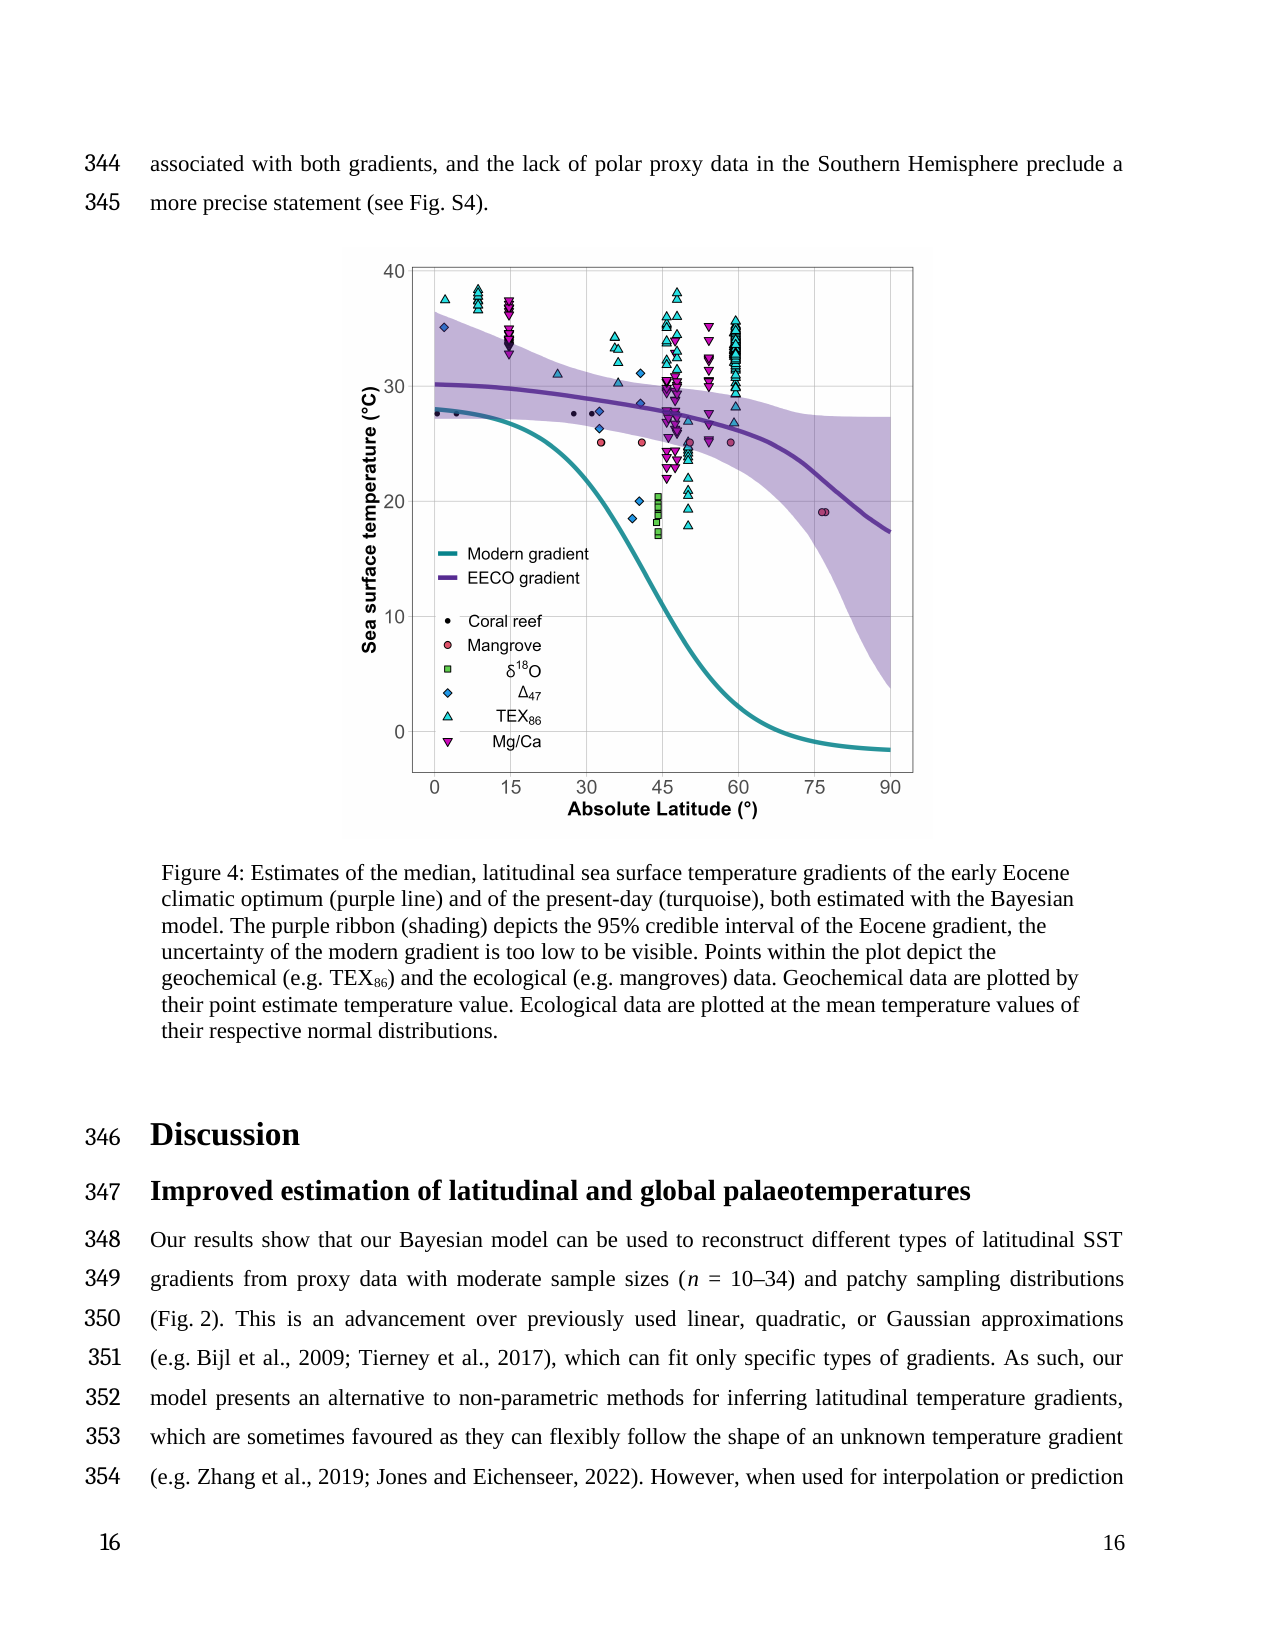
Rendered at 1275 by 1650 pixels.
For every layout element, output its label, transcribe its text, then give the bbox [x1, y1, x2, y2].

table_header Figure 4: Estimates of the median, latitudinal sea surface temperature gradients of the early Eocene climatic optimum (purple line) and of the present-day (turquoise), both estimated with the Bayesian model. The purple ribbon (shading) depicts the 95% credible interval of the Eocene gradient, the uncertainty of the modern gradient is too low to be visible. Points within the plot depict the geochemical (e.g. TEX86) and the ecological (e.g. mangroves) data. Geochemical data are plotted by their point estimate temperature value. Ecological data are plotted at the mean temperature values of their respective normal distributions. [150, 248, 1125, 1064]
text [150, 1226, 1125, 1489]
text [150, 150, 1125, 216]
subtitle Improved estimation of latitudinal and global palaeotemperatures [150, 1173, 1125, 1207]
subtitle Discussion [150, 1114, 1125, 1153]
picture [342, 247, 933, 839]
